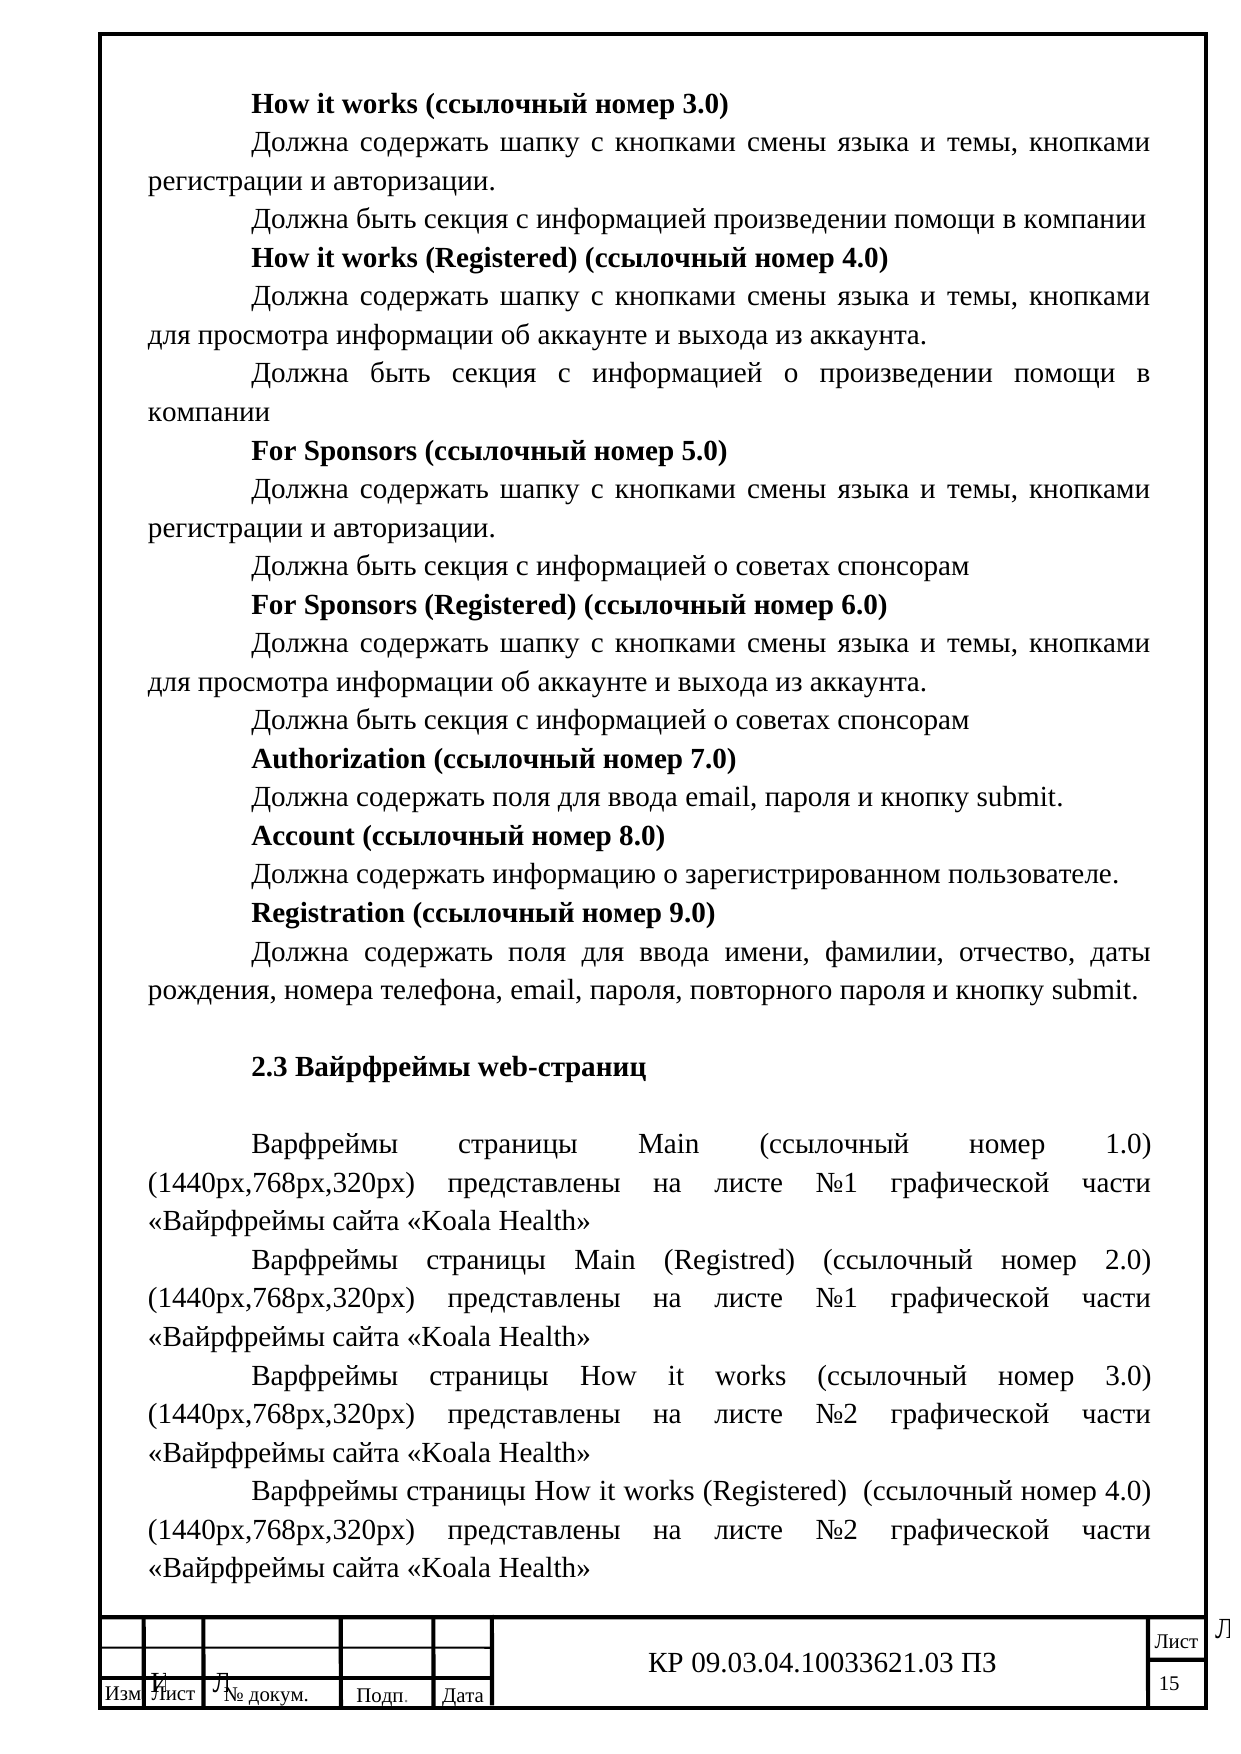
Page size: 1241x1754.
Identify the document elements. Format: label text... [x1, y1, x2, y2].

text Должна быть секция с информацией о произведении помощи в компании [148, 356, 1152, 428]
text Варфреймы страницы Main (ссылочный номер 1.0) (1440px,768px,320px) представлены на листе №1 графической части «Вайрфреймы сайта «Koala Health» [148, 1126, 1152, 1237]
text Account (ссылочный номер 8.0) [148, 818, 1152, 852]
text How it works (Registered) (ссылочный номер 4.0) [148, 240, 1152, 273]
text Должна содержать шапку с кнопками смены языка и темы, кнопками для просмотра информации об аккаунте и выхода из аккаунта. [148, 625, 1152, 697]
text Варфреймы страницы How it works (ссылочный номер 3.0) (1440px,768px,320px) представлены на листе №2 графической части «Вайрфреймы сайта «Koala Health» [148, 1358, 1152, 1468]
text Варфреймы страницы How it works (Registered) (ссылочный номер 4.0) (1440px,768px,320px) представлены на листе №2 графической части «Вайрфреймы сайта «Koala Health» [148, 1473, 1152, 1584]
text Должна быть секция с информацией о советах спонсорам [148, 702, 1152, 736]
text Должна содержать шапку с кнопками смены языка и темы, кнопками регистрации и авторизации. [148, 471, 1152, 543]
text Authorization (ссылочный номер 7.0) [148, 741, 1152, 774]
text Должна содержать шапку с кнопками смены языка и темы, кнопками для просмотра информации об аккаунте и выхода из аккаунта. [148, 278, 1152, 351]
text Должна быть секция с информацией произведении помощи в компании [148, 201, 1152, 235]
text Должна содержать информацию о зарегистрированном пользователе. [148, 857, 1152, 890]
subtitle 2.3 Вайрфреймы web-страниц [148, 1049, 1181, 1083]
text For Sponsors (Registered) (ссылочный номер 6.0) [148, 587, 1152, 620]
text Должна быть секция с информацией о советах спонсорам [148, 548, 1152, 582]
text Должна содержать поля для ввода email, пароля и кнопку submit. [148, 779, 1152, 813]
text For Sponsors (ссылочный номер 5.0) [148, 433, 1152, 466]
text Должна содержать шапку с кнопками смены языка и темы, кнопками регистрации и авторизации. [148, 124, 1152, 196]
text Варфреймы страницы Main (Registred) (ссылочный номер 2.0) (1440px,768px,320px) представлены на листе №1 графической части «Вайрфреймы сайта «Koala Health» [148, 1242, 1152, 1353]
text Registration (ссылочный номер 9.0) [177, 895, 1152, 929]
text Должна содержать поля для ввода имени, фамилии, отчество, даты рождения, номера телефона, email, пароля, повторного пароля и кнопку submit. [148, 934, 1152, 1006]
text How it works (ссылочный номер 3.0) [177, 86, 1152, 119]
